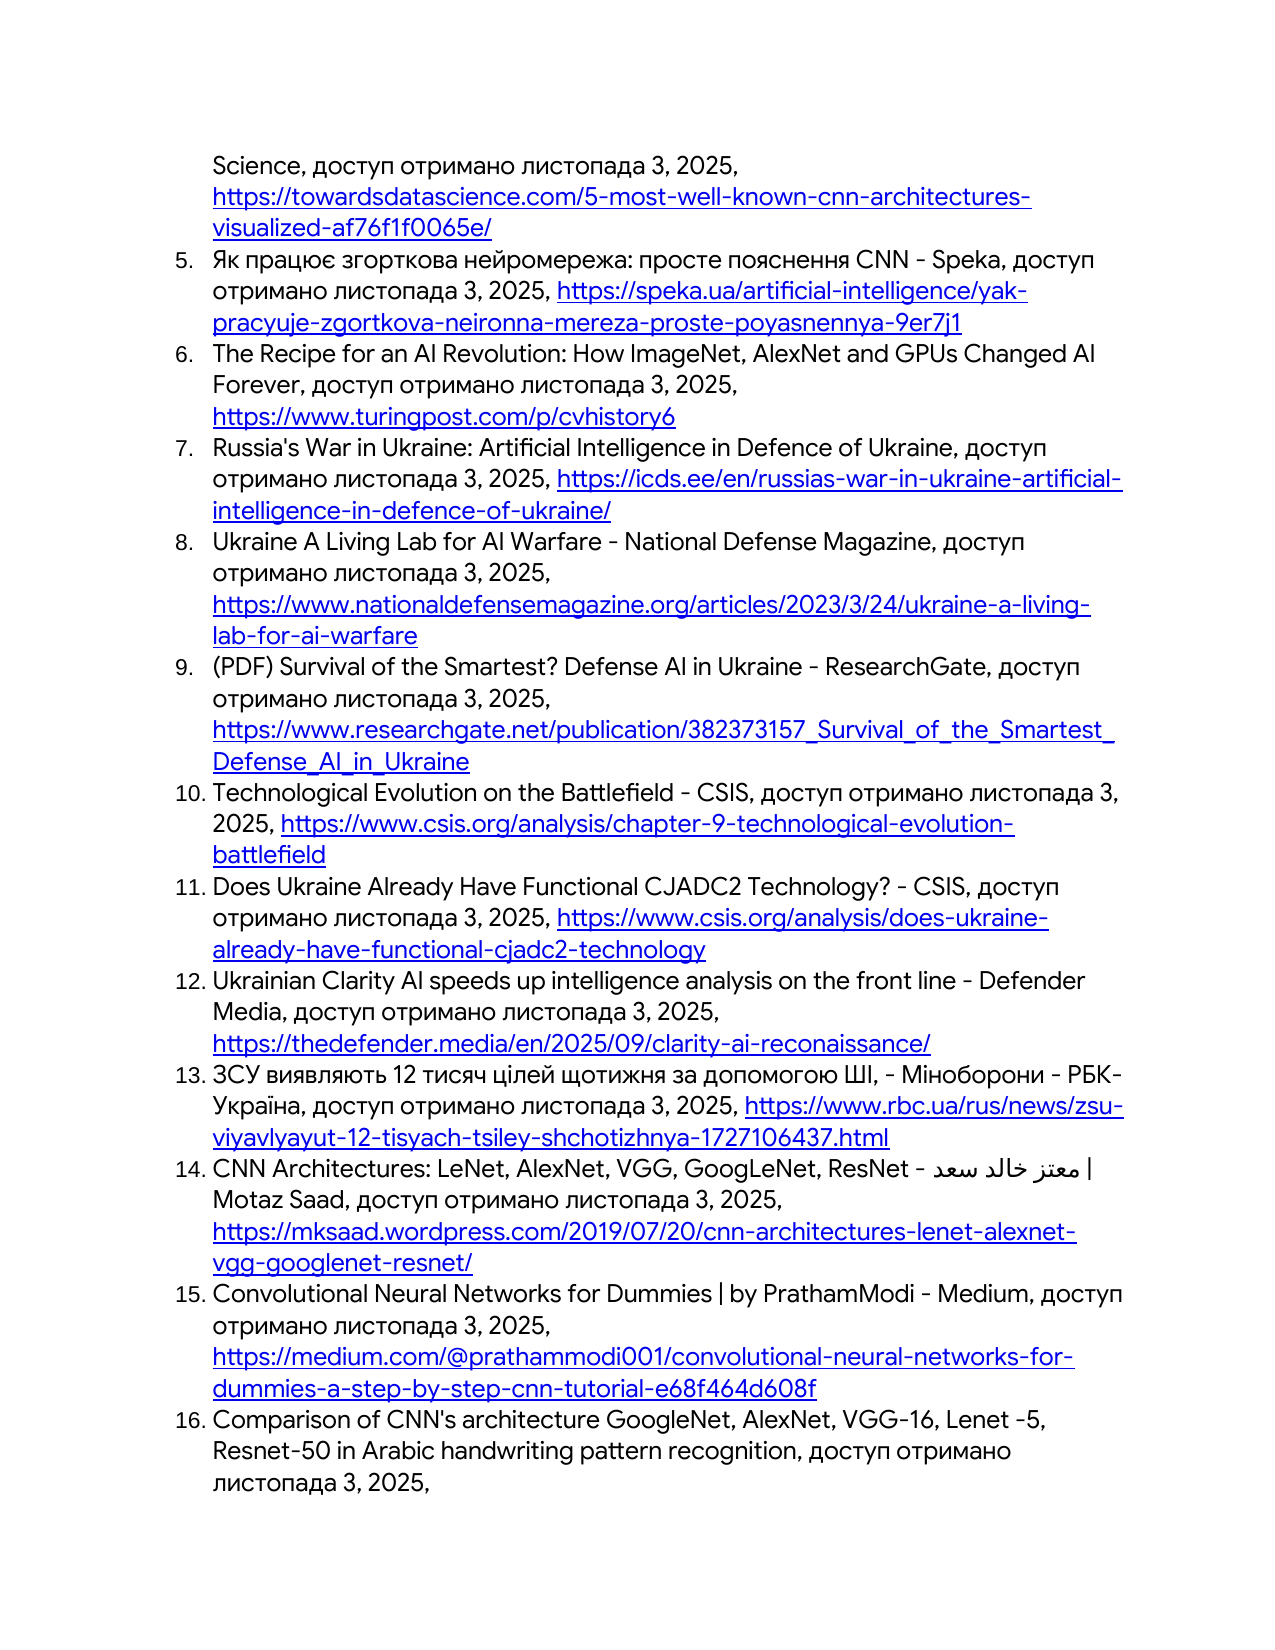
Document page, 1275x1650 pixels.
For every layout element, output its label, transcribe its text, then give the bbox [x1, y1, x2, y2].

list ЗСУ виявляють 12 тисяч цілей щотижня за допомогою ШІ, - Міноборони - РБК-Україна, доступ отримано листопада 3, 2025, https://www.rbc.ua/rus/news/zsu-viyavlyayut-12-tisyach-tsiley-shchotizhnya-1727106437.html [175, 1059, 1125, 1153]
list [175, 1404, 1125, 1498]
list The Recipe for an AI Revolution: How ImageNet, AlexNet and GPUs Changed AI Forever, доступ отримано листопада 3, 2025, https://www.turingpost.com/p/cvhistory6 [175, 338, 1125, 432]
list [175, 150, 1125, 244]
list Technological Evolution on the Battlefield - CSIS, доступ отримано листопада 3, 2025, https://www.csis.org/analysis/chapter-9-technological-evolution-battlefield [175, 777, 1125, 871]
list Ukrainian Clarity AI speeds up intelligence analysis on the front line - Defender Media, доступ отримано листопада 3, 2025, https://thedefender.media/en/2025/09/clarity-ai-reconaissance/ [175, 965, 1125, 1059]
list Як працює згорткова нейромережа: просте пояснення CNN - Speka, доступ отримано листопада 3, 2025, https://speka.ua/artificial-intelligence/yak-pracyuje-zgortkova-neironna-mereza-proste-poyasnennya-9er7j1 [175, 244, 1125, 338]
list Russia's War in Ukraine: Artificial Intelligence in Defence of Ukraine, доступ отримано листопада 3, 2025, https://icds.ee/en/russias-war-in-ukraine-artificial-intelligence-in-defence-of-ukraine/ [175, 432, 1125, 526]
list Convolutional Neural Networks for Dummies | by PrathamModi - Medium, доступ отримано листопада 3, 2025, https://medium.com/@prathammodi001/convolutional-neural-networks-for-dummies-a-step-by-step-cnn-tutorial-e68f464d608f [175, 1279, 1125, 1404]
list Does Ukraine Already Have Functional CJADC2 Technology? - CSIS, доступ отримано листопада 3, 2025, https://www.csis.org/analysis/does-ukraine-already-have-functional-cjadc2-technology [175, 871, 1125, 965]
list CNN Architectures: LeNet, AlexNet, VGG, GoogLeNet, ResNet - معتز خالد سعد | Motaz Saad, доступ отримано листопада 3, 2025, https://mksaad.wordpress.com/2019/07/20/cnn-architectures-lenet-alexnet-vgg-googlenet-resnet/ [175, 1153, 1125, 1279]
list (PDF) Survival of the Smartest? Defense AI in Ukraine - ResearchGate, доступ отримано листопада 3, 2025, https://www.researchgate.net/publication/382373157_Survival_of_the_Smartest_Defense_AI_in_Ukraine [175, 652, 1125, 777]
list Ukraine A Living Lab for AI Warfare - National Defense Magazine, доступ отримано листопада 3, 2025, https://www.nationaldefensemagazine.org/articles/2023/3/24/ukraine-a-living-lab-for-ai-warfare [175, 526, 1125, 652]
